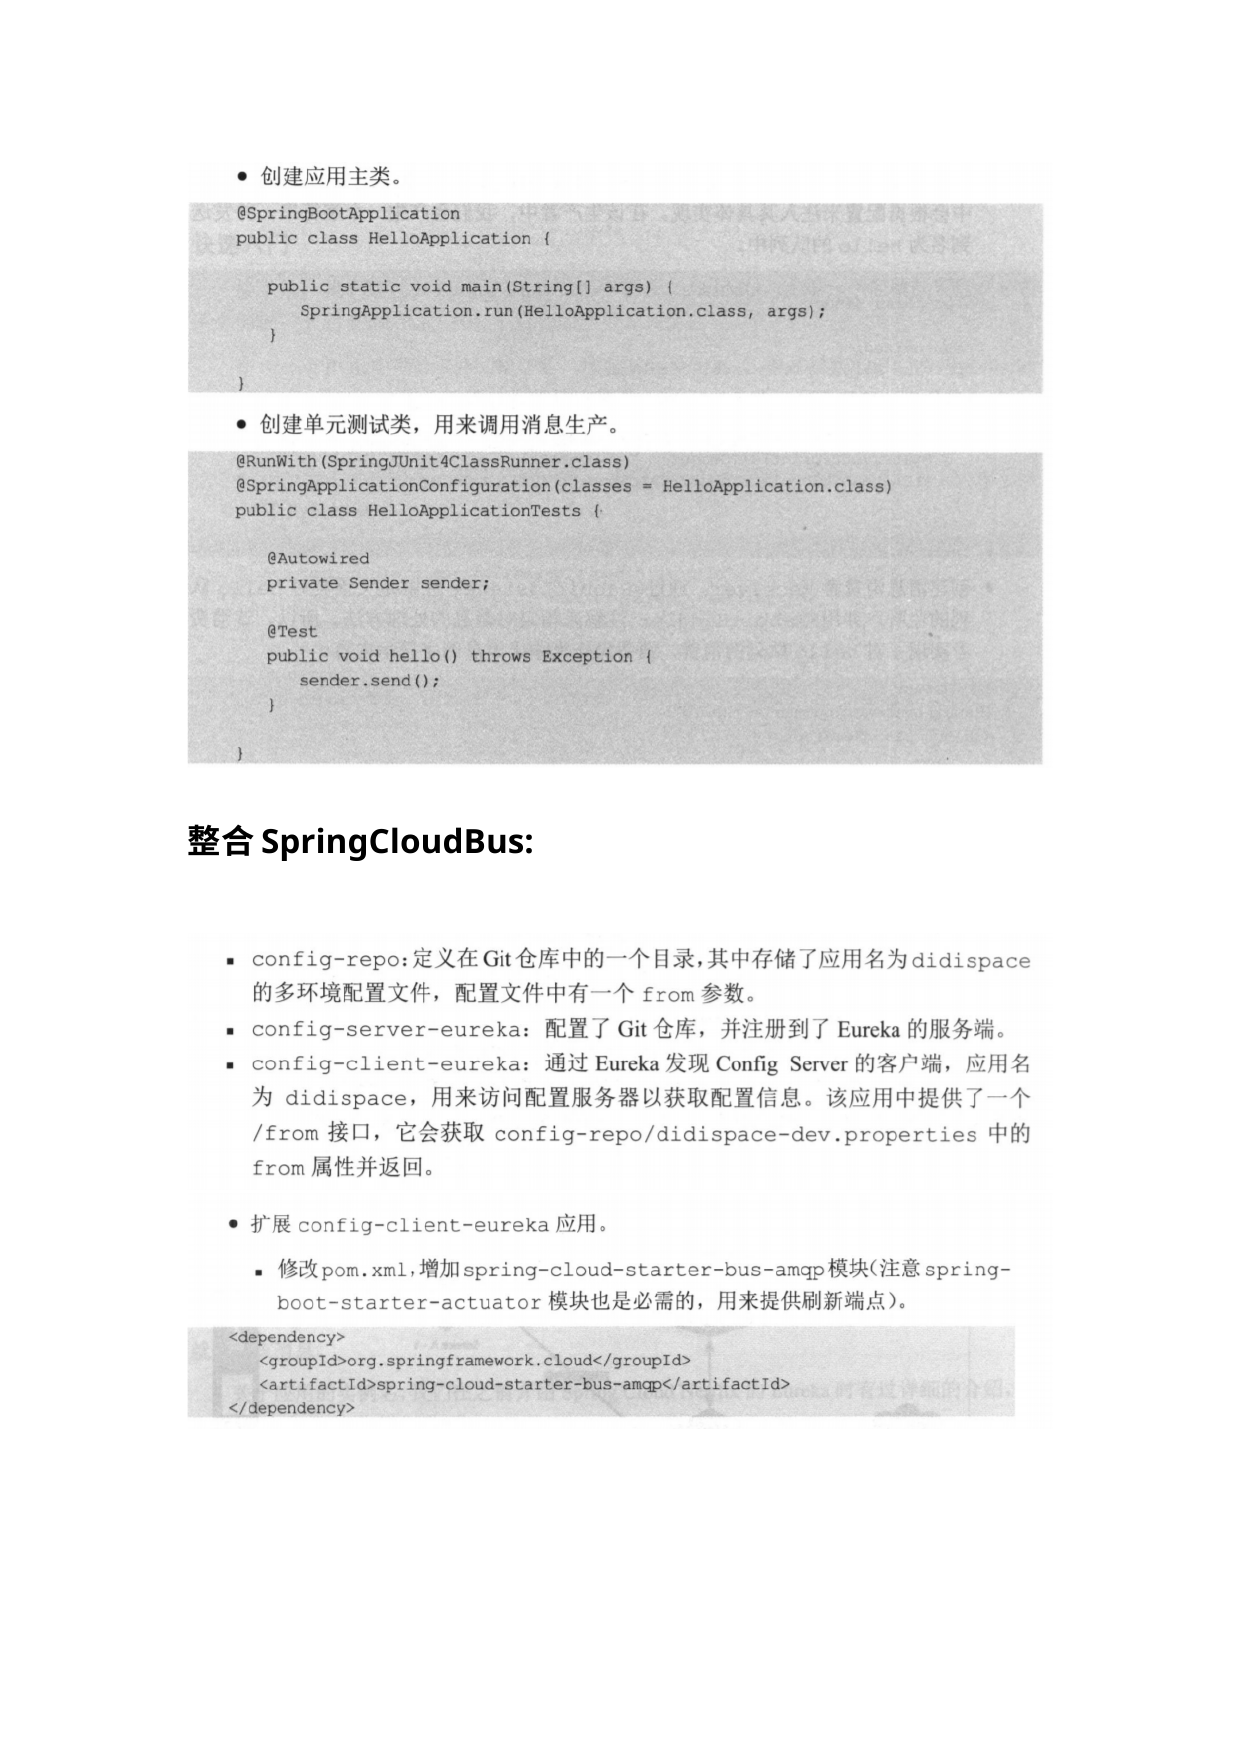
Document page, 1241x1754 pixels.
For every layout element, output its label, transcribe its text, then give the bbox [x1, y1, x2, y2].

subtitle 整合SpringCloudBus: [187, 807, 1053, 872]
picture [187, 933, 1053, 1190]
picture [187, 1193, 1053, 1429]
picture [187, 162, 1053, 768]
